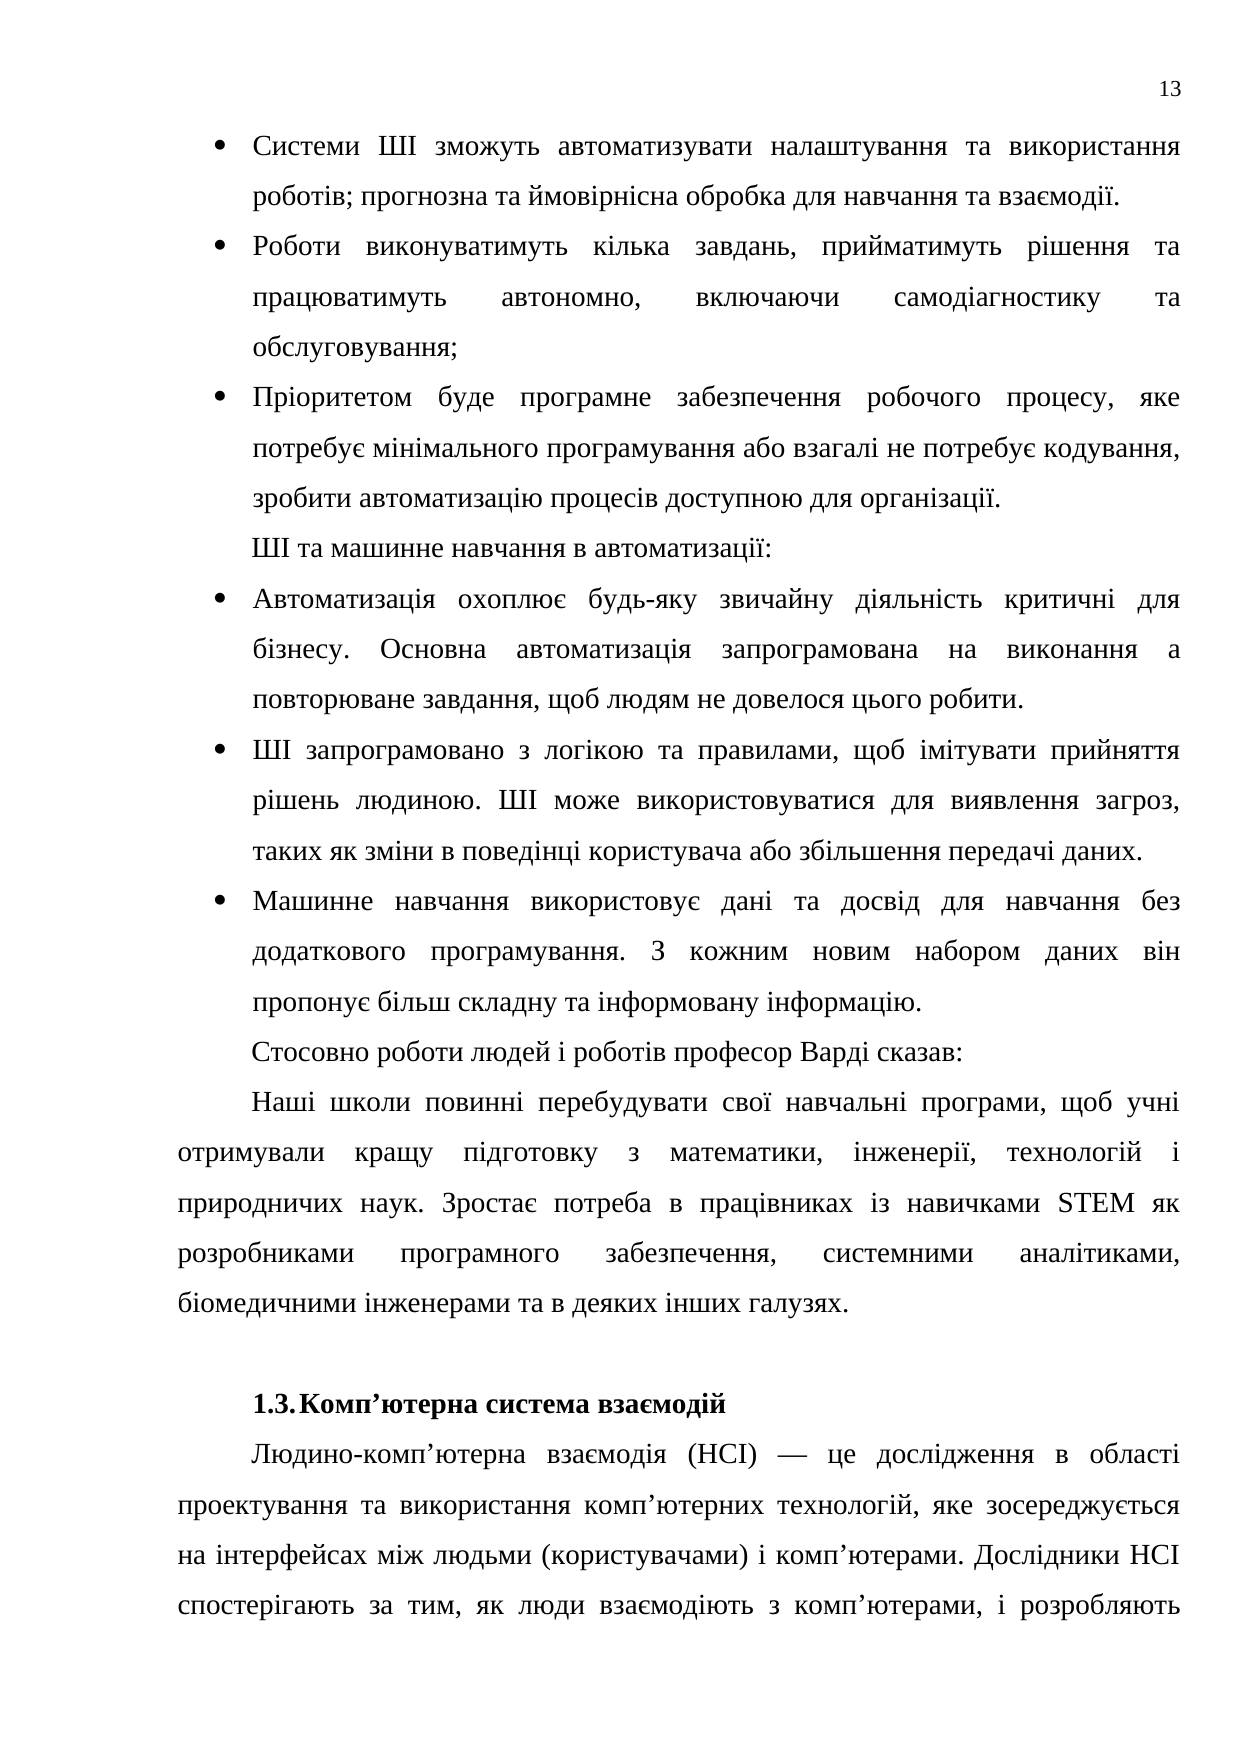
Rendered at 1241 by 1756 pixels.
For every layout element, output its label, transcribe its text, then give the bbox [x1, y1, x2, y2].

list Роботи виконуватимуть кілька завдань, прийматимуть рішення та працюватимуть автономно, включаючи самодіагностику та обслуговування; [215, 228, 1181, 363]
list Машинне навчання використовує дані та досвід для навчання без додаткового програмування. З кожним новим набором даних він пропонує більш складну та інформовану інформацію. [215, 883, 1181, 1017]
list Пріоритетом буде програмне забезпечення робочого процесу, яке потребує мінімального програмування або взагалі не потребує кодування, зробити автоматизацію процесів доступною для організації. [215, 379, 1181, 514]
text Стосовно роботи людей і роботів професор Варді сказав: [177, 1034, 1181, 1067]
list Автоматизація охоплює будь-яку звичайну діяльність критичні для бізнесу. Основна автоматизація запрограмована на виконання a повторюване завдання, щоб людям не довелося цього робити. [215, 581, 1181, 715]
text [177, 1436, 1181, 1621]
list Системи ШІ зможуть автоматизувати налаштування та використання роботів; прогнозна та ймовірнісна обробка для навчання та взаємодії. [215, 128, 1181, 212]
list ШІ запрограмовано з логікою та правилами, щоб імітувати прийняття рішень людиною. ШІ може використовуватися для виявлення загроз, таких як зміни в поведінці користувача або збільшення передачі даних. [215, 732, 1181, 866]
text Наші школи повинні перебудувати свої навчальні програми, щоб учні отримували кращу підготовку з математики, інженерії, технологій і природничих наук. Зростає потреба в працівниках із навичками STEM як розробниками програмного забезпечення, системними аналітиками, біомедичними інженерами та в деяких інших галузях. [177, 1084, 1181, 1319]
text ШІ та машинне навчання в автоматизації: [177, 531, 1181, 564]
list Комп’ютерна система взаємодій [252, 1386, 1181, 1420]
